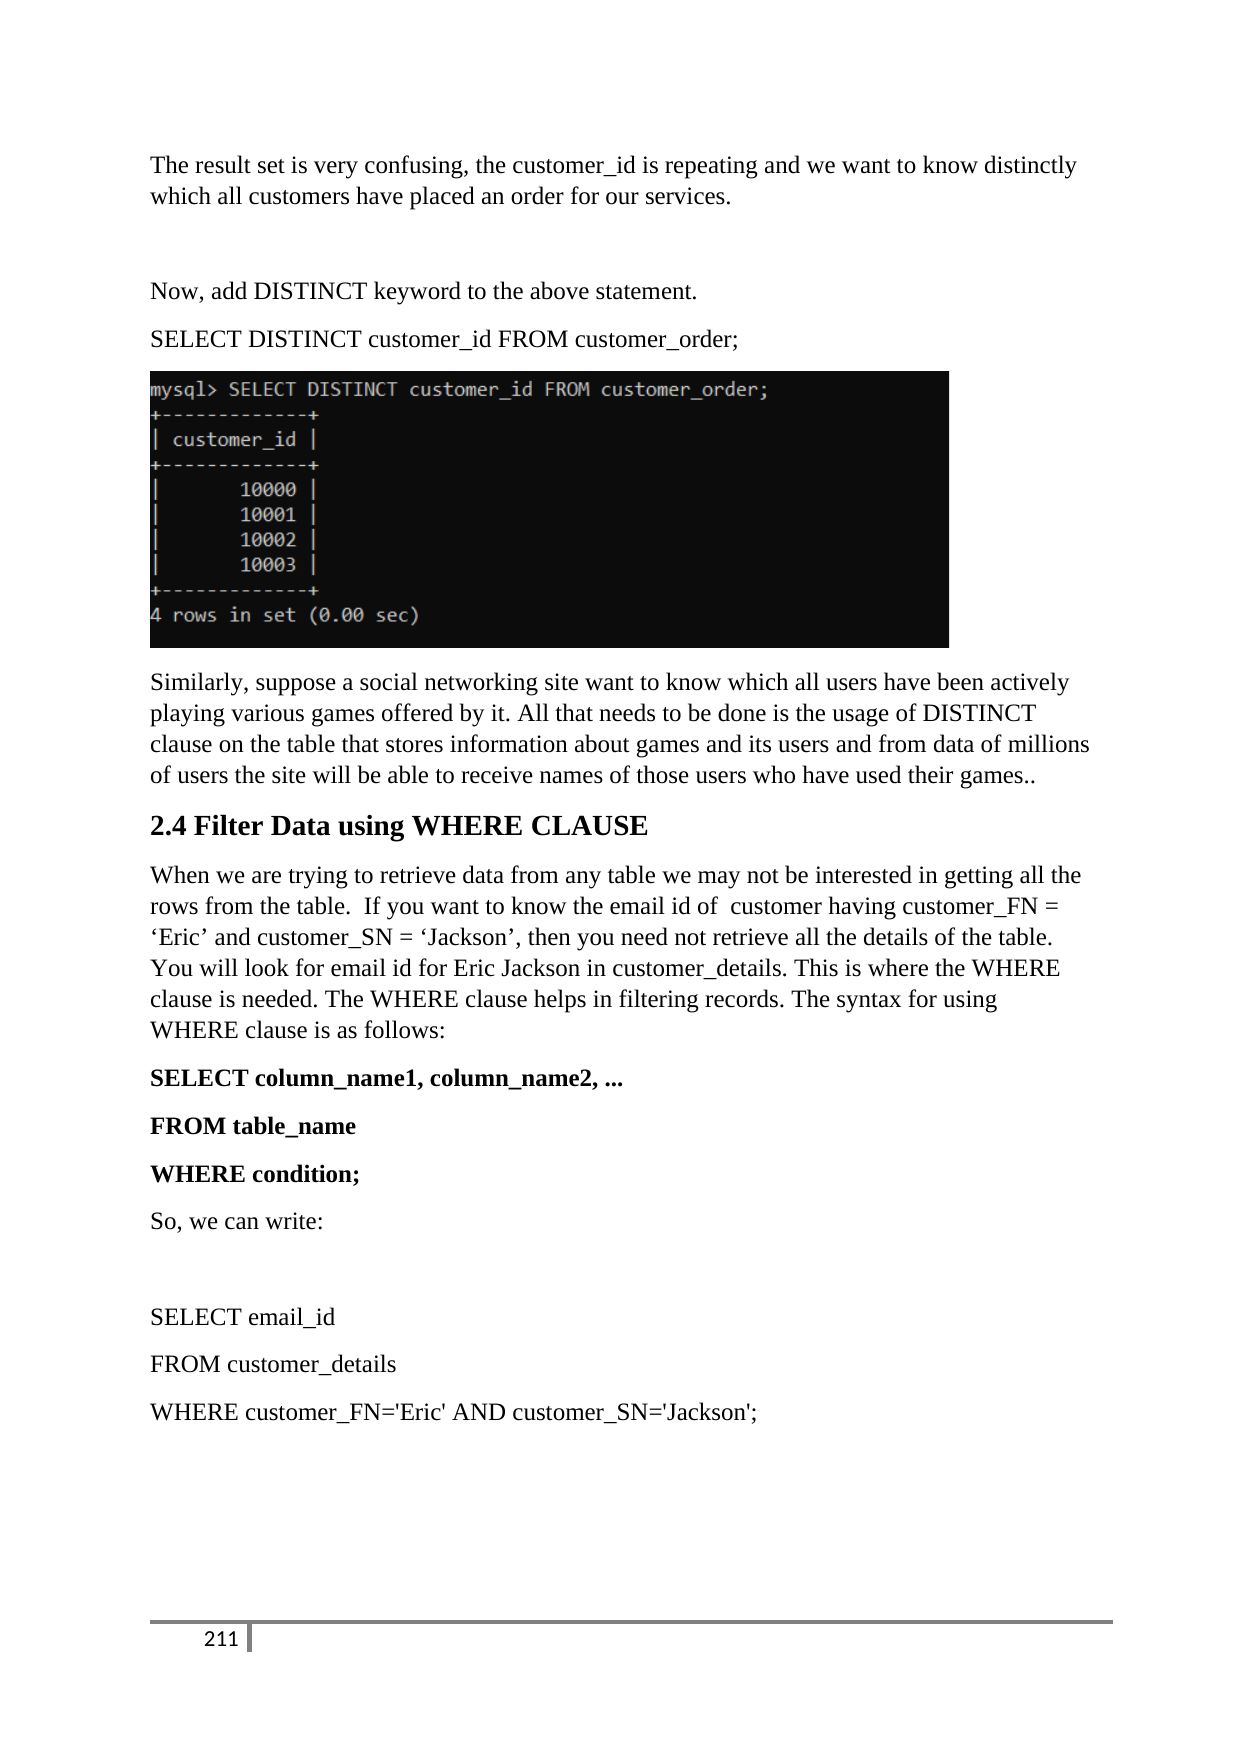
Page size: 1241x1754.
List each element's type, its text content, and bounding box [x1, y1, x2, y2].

text The result set is very confusing, the customer_id is repeating and we want to know distinctly which all customers have placed an order for our services. [150, 150, 1090, 210]
text Now, add DISTINCT keyword to the above statement. [150, 276, 1090, 305]
text FROM customer_details [150, 1349, 1090, 1378]
text WHERE condition; [150, 1159, 1090, 1187]
text When we are trying to retrieve data from any table we may not be interested in getting all the rows from the table. If you want to know the email id of customer having customer_FN = ‘Eric’ and customer_SN = ‘Jackson’, then you need not retrieve all the details of the table. You will look for email id for Eric Jackson in customer_details. This is where the WHERE clause is needed. The WHERE clause helps in filtering records. The syntax for using WHERE clause is as follows: [150, 860, 1090, 1044]
picture [150, 371, 950, 648]
text So, we can write: [150, 1206, 1090, 1235]
text WHERE customer_FN='Eric' AND customer_SN='Jackson'; [150, 1397, 1090, 1426]
text 2.4 Filter Data using WHERE CLAUSE [150, 808, 1090, 841]
text SELECT email_id [150, 1302, 1090, 1331]
text SELECT column_name1, column_name2, ... [150, 1063, 1090, 1092]
text Similarly, suppose a social networking site want to know which all users have been actively playing various games offered by it. All that needs to be done is the usage of DISTINCT clause on the table that stores information about games and its users and from data of millions of users the site will be able to receive names of those users who have used their games.. [150, 667, 1090, 789]
text FROM table_name [150, 1111, 1090, 1140]
text SELECT DISTINCT customer_id FROM customer_order; [150, 324, 1090, 353]
